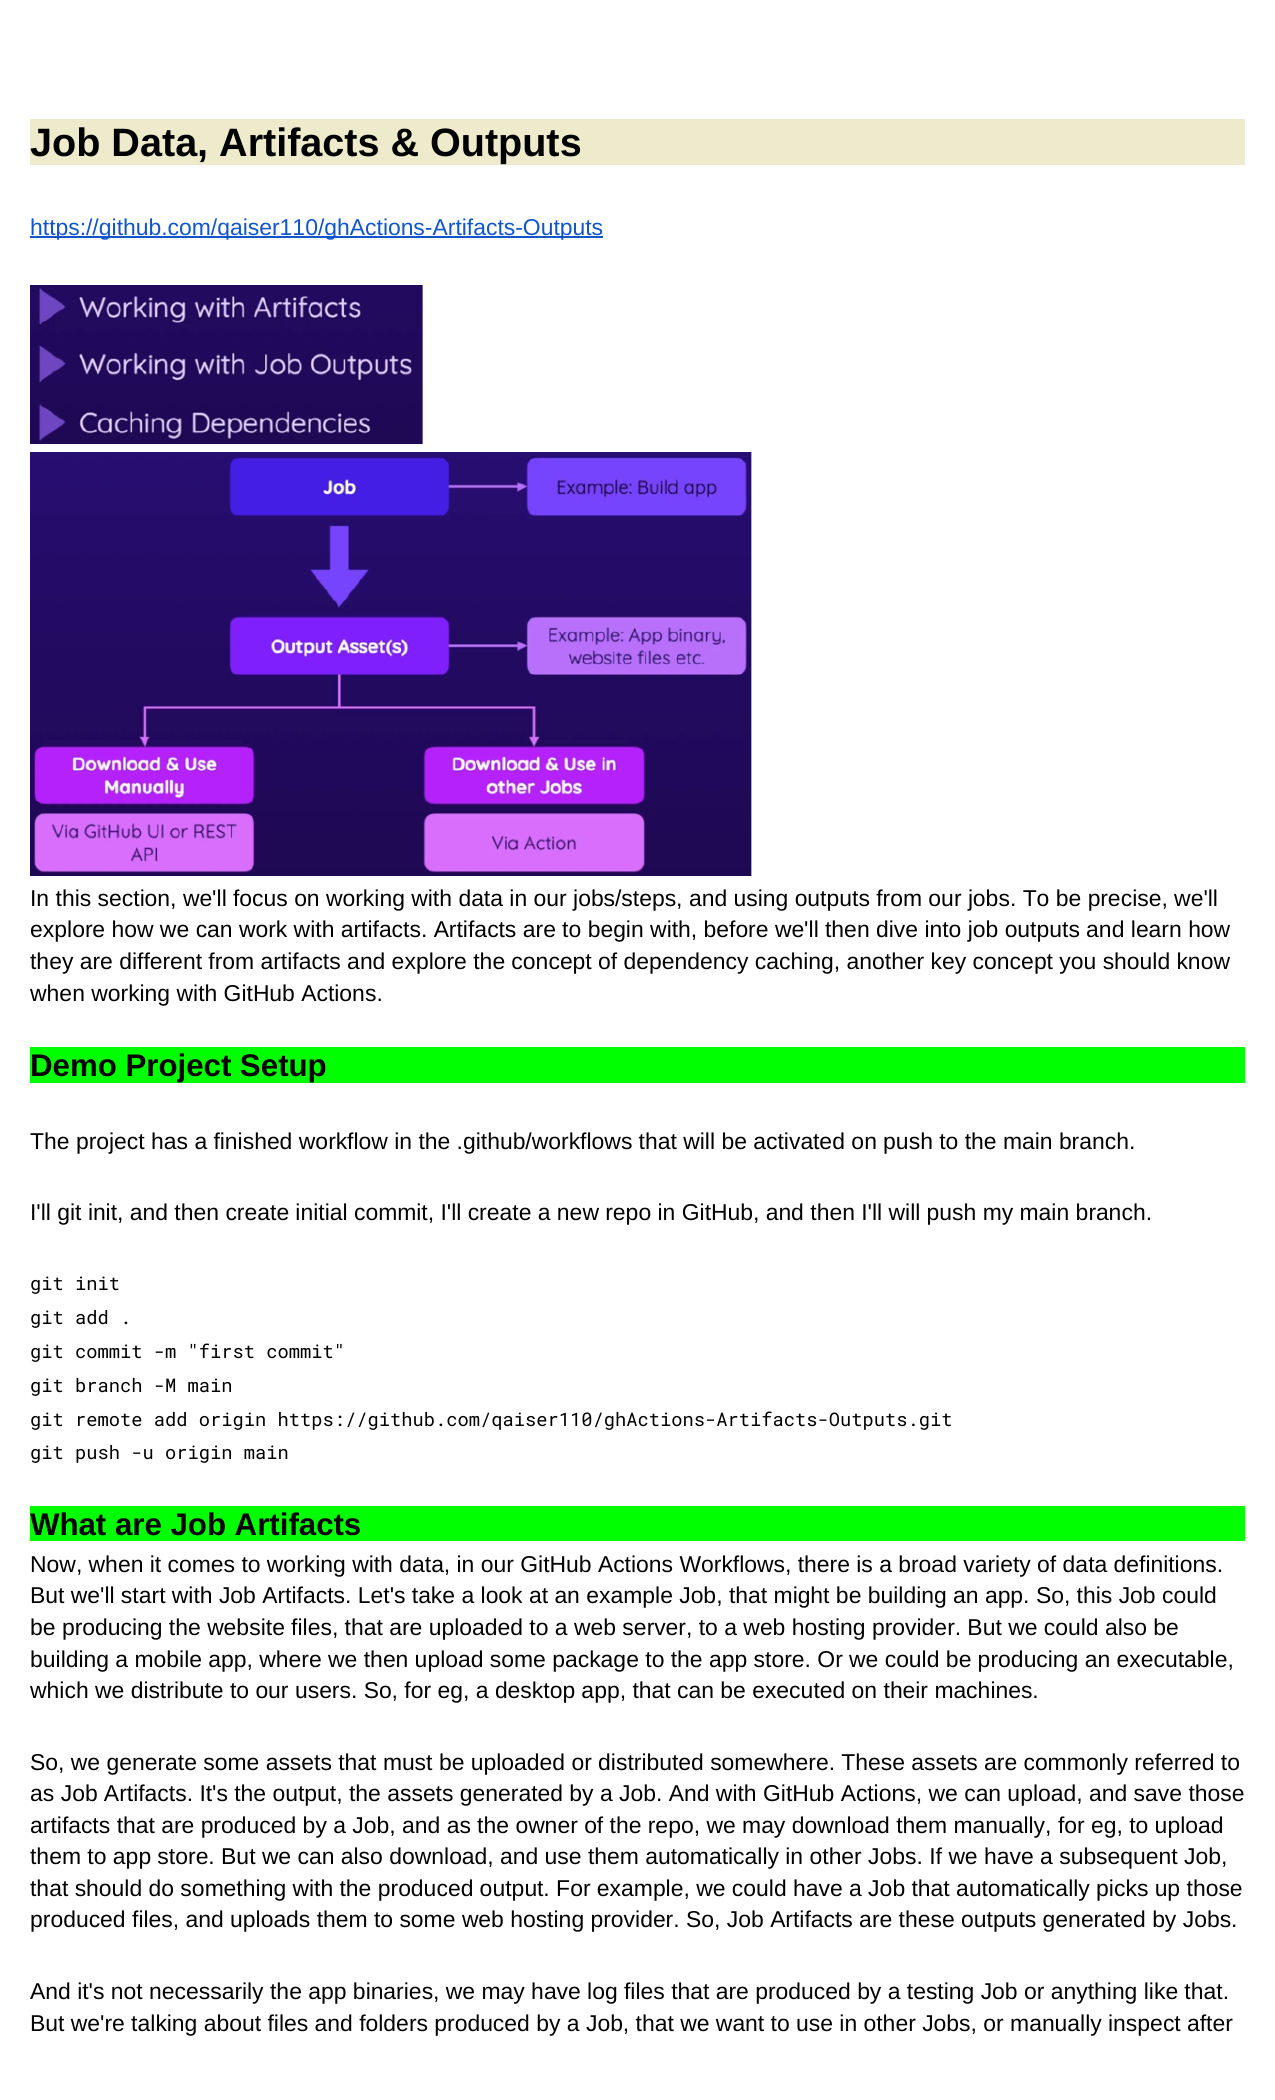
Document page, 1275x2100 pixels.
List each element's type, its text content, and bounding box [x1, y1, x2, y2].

text git add . [30, 1305, 1245, 1329]
text git branch -M main [30, 1372, 1245, 1397]
text So, we generate some assets that must be uploaded or distributed somewhere. These assets are commonly referred to as Job Artifacts. It's the output, the assets generated by a Job. And with GitHub Actions, we can upload, and save those artifacts that are produced by a Job, and as the owner of the repo, we may download them manually, for eg, to upload them to app store. But we can also download, and use them automatically in other Jobs. If we have a subsequent Job, that should do something with the produced output. For example, we could have a Job that automatically picks up those produced files, and uploads them to some web hosting provider. So, Job Artifacts are these outputs generated by Jobs. [30, 1749, 1245, 1933]
text I'll git init, and then create initial commit, I'll create a new repo in GitHub, and then I'll will push my main branch. [30, 1199, 1245, 1226]
text The project has a finished workflow in the .github/workflows that will be activated on push to the main branch. [30, 1128, 1245, 1154]
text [30, 1978, 1245, 2036]
text git init [30, 1271, 1245, 1296]
text git commit -m "first commit" [30, 1338, 1245, 1363]
text git remote add origin https://github.com/qaiser110/ghActions-Artifacts-Outputs.git [30, 1406, 1245, 1431]
text In this section, we'll focus on working with data in our jobs/steps, and using outputs from our jobs. To be precise, we'll explore how we can work with artifacts. Artifacts are to begin with, before we'll then dive into job outputs and learn how they are different from artifacts and explore the concept of dependency caching, another key concept you should know when working with GitHub Actions. [30, 885, 1245, 1006]
picture [30, 285, 423, 444]
text git push -u origin main [30, 1440, 1245, 1465]
subtitle What are Job Artifacts [30, 1506, 1245, 1541]
text https://github.com/qaiser110/ghActions-Artifacts-Outputs [30, 214, 1245, 240]
subtitle Demo Project Setup [30, 1047, 1245, 1083]
picture [30, 452, 752, 876]
subtitle Job Data, Artifacts & Outputs [30, 119, 1245, 165]
text Now, when it comes to working with data, in our GitHub Actions Workflows, there is a broad variety of data definitions. But we'll start with Job Artifacts. Let's take a look at an example Job, that might be building an app. So, this Job could be producing the website files, that are uploaded to a web server, to a web hosting provider. But we could also be building a mobile app, where we then upload some package to the app store. Or we could be producing an executable, which we distribute to our users. So, for eg, a desktop app, that can be executed on their machines. [30, 1551, 1245, 1703]
